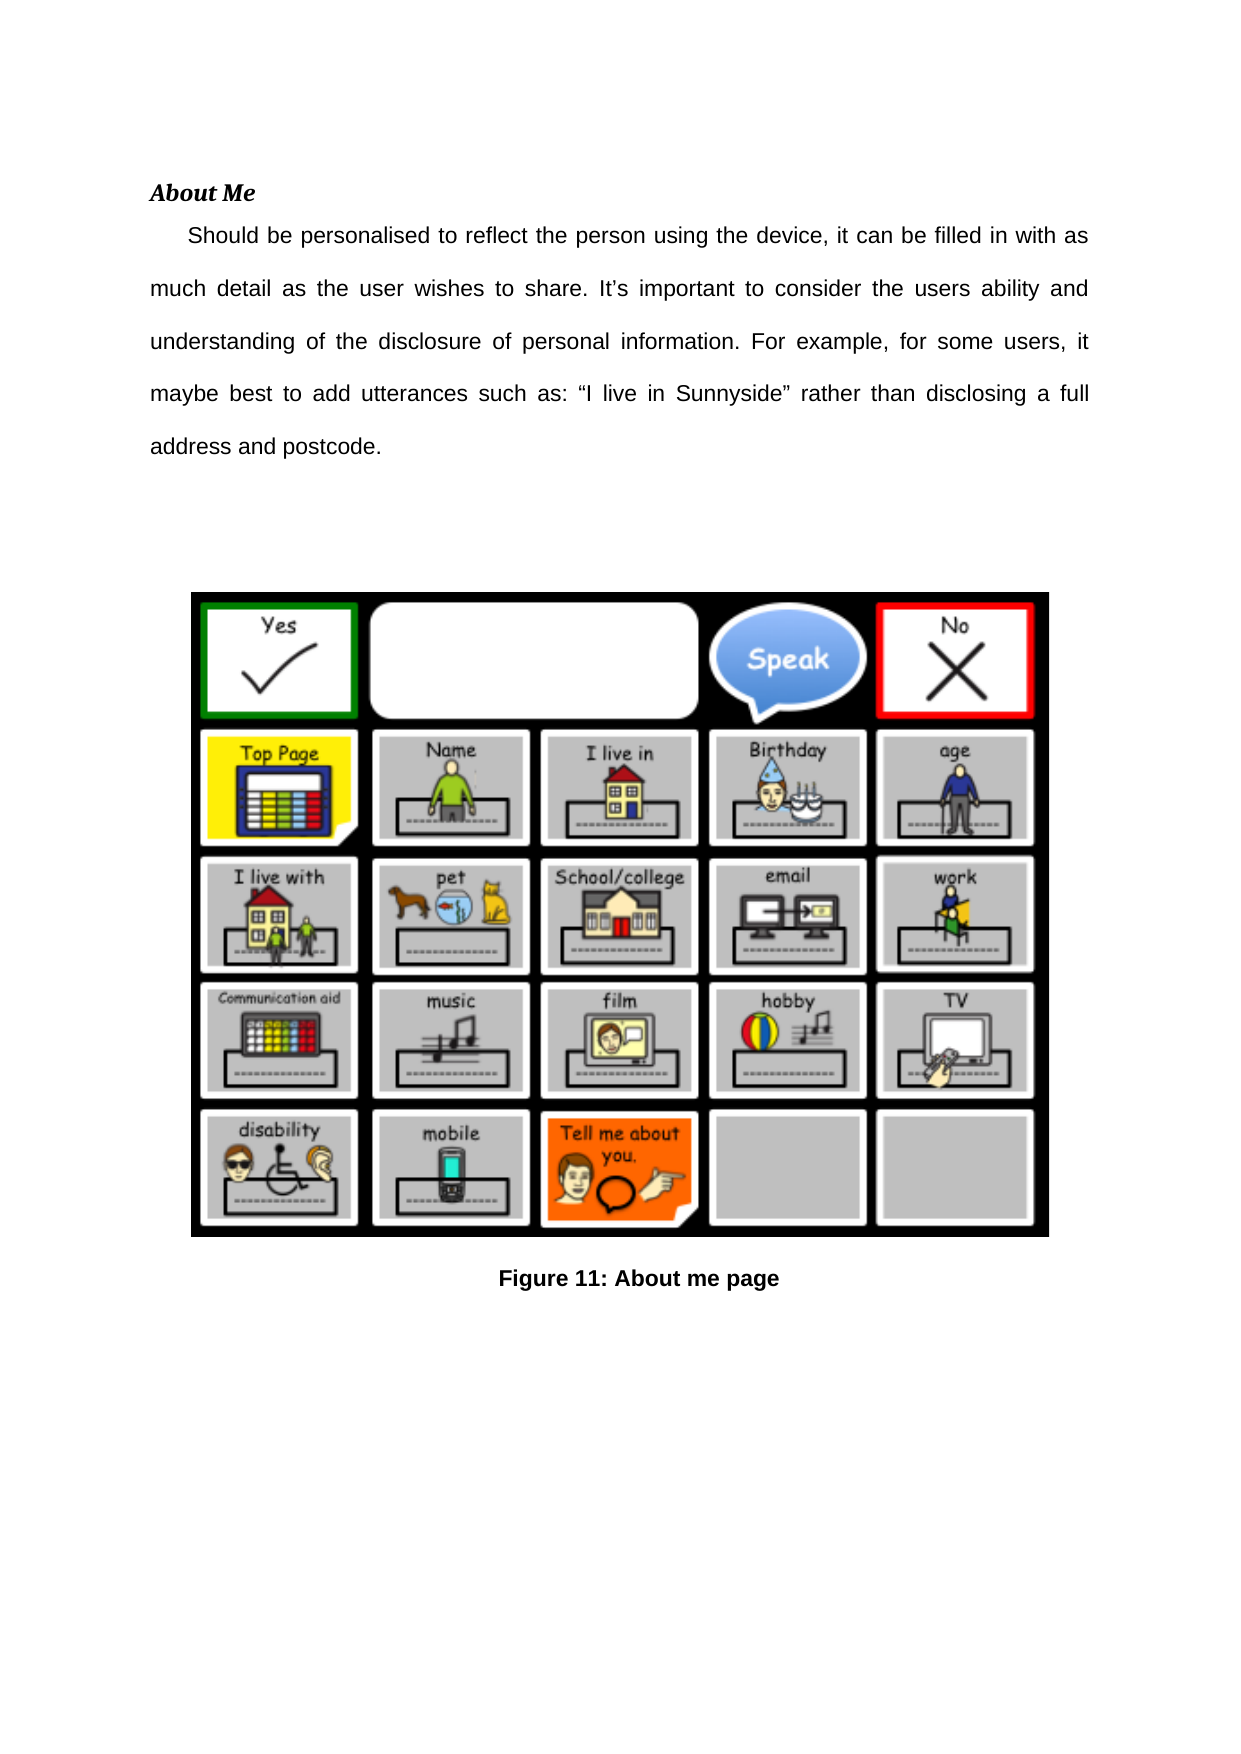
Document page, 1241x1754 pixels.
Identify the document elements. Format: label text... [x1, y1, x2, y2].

text Figure 11: About me page [150, 1265, 1090, 1291]
subtitle About Me [150, 179, 1090, 208]
text Should be personalised to reflect the person using the device, it can be filled in with as much detail as the user wishes to share. It’s important to consider the users ability and understanding of the disclosure of personal information. For example, for some users, it maybe best to add utterances such as: “I live in Sunnyside” rather than disclosing a full address and postcode. [150, 222, 1090, 459]
picture [191, 592, 1050, 1237]
